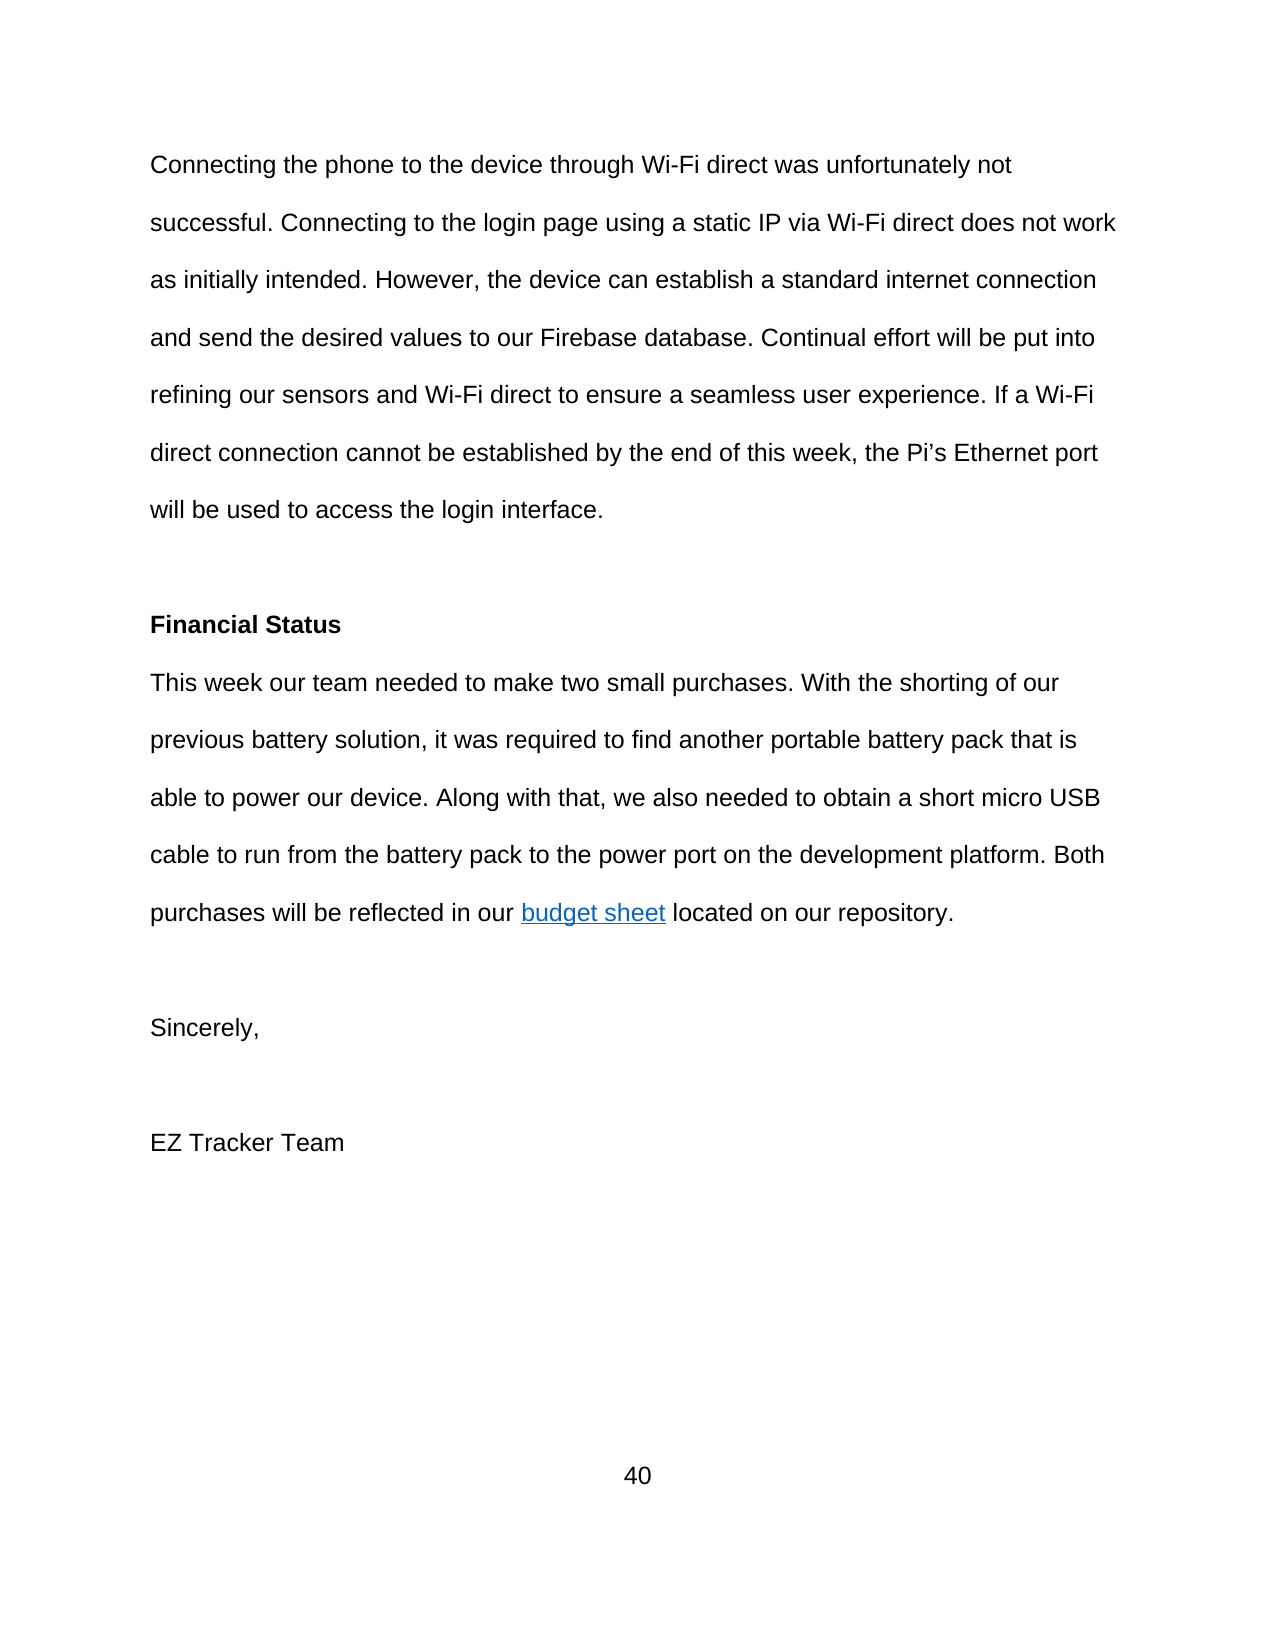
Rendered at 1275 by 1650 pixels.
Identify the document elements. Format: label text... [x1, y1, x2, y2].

text EZ Tracker Team [150, 1127, 1125, 1156]
text This week our team needed to make two small purchases. With the shorting of our previous battery solution, it was required to find another portable battery pack that is able to power our device. Along with that, we also needed to obtain a short micro USB cable to run from the battery pack to the power port on the development platform. Both purchases will be reflected in our budget sheet located on our repository. [150, 667, 1125, 926]
text Financial Status [150, 610, 1125, 639]
text Connecting the phone to the device through Wi-Fi direct was unfortunately not successful. Connecting to the login page using a static IP via Wi-Fi direct does not work as initially intended. However, the device can establish a standard internet connection and send the desired values to our Firebase database. Continual effort will be put into refining our sensors and Wi-Fi direct to ensure a seamless user experience. If a Wi-Fi direct connection cannot be established by the end of this week, the Pi’s Ethernet port will be used to access the login interface. [150, 150, 1125, 524]
text Sincerely, [150, 1012, 1125, 1041]
